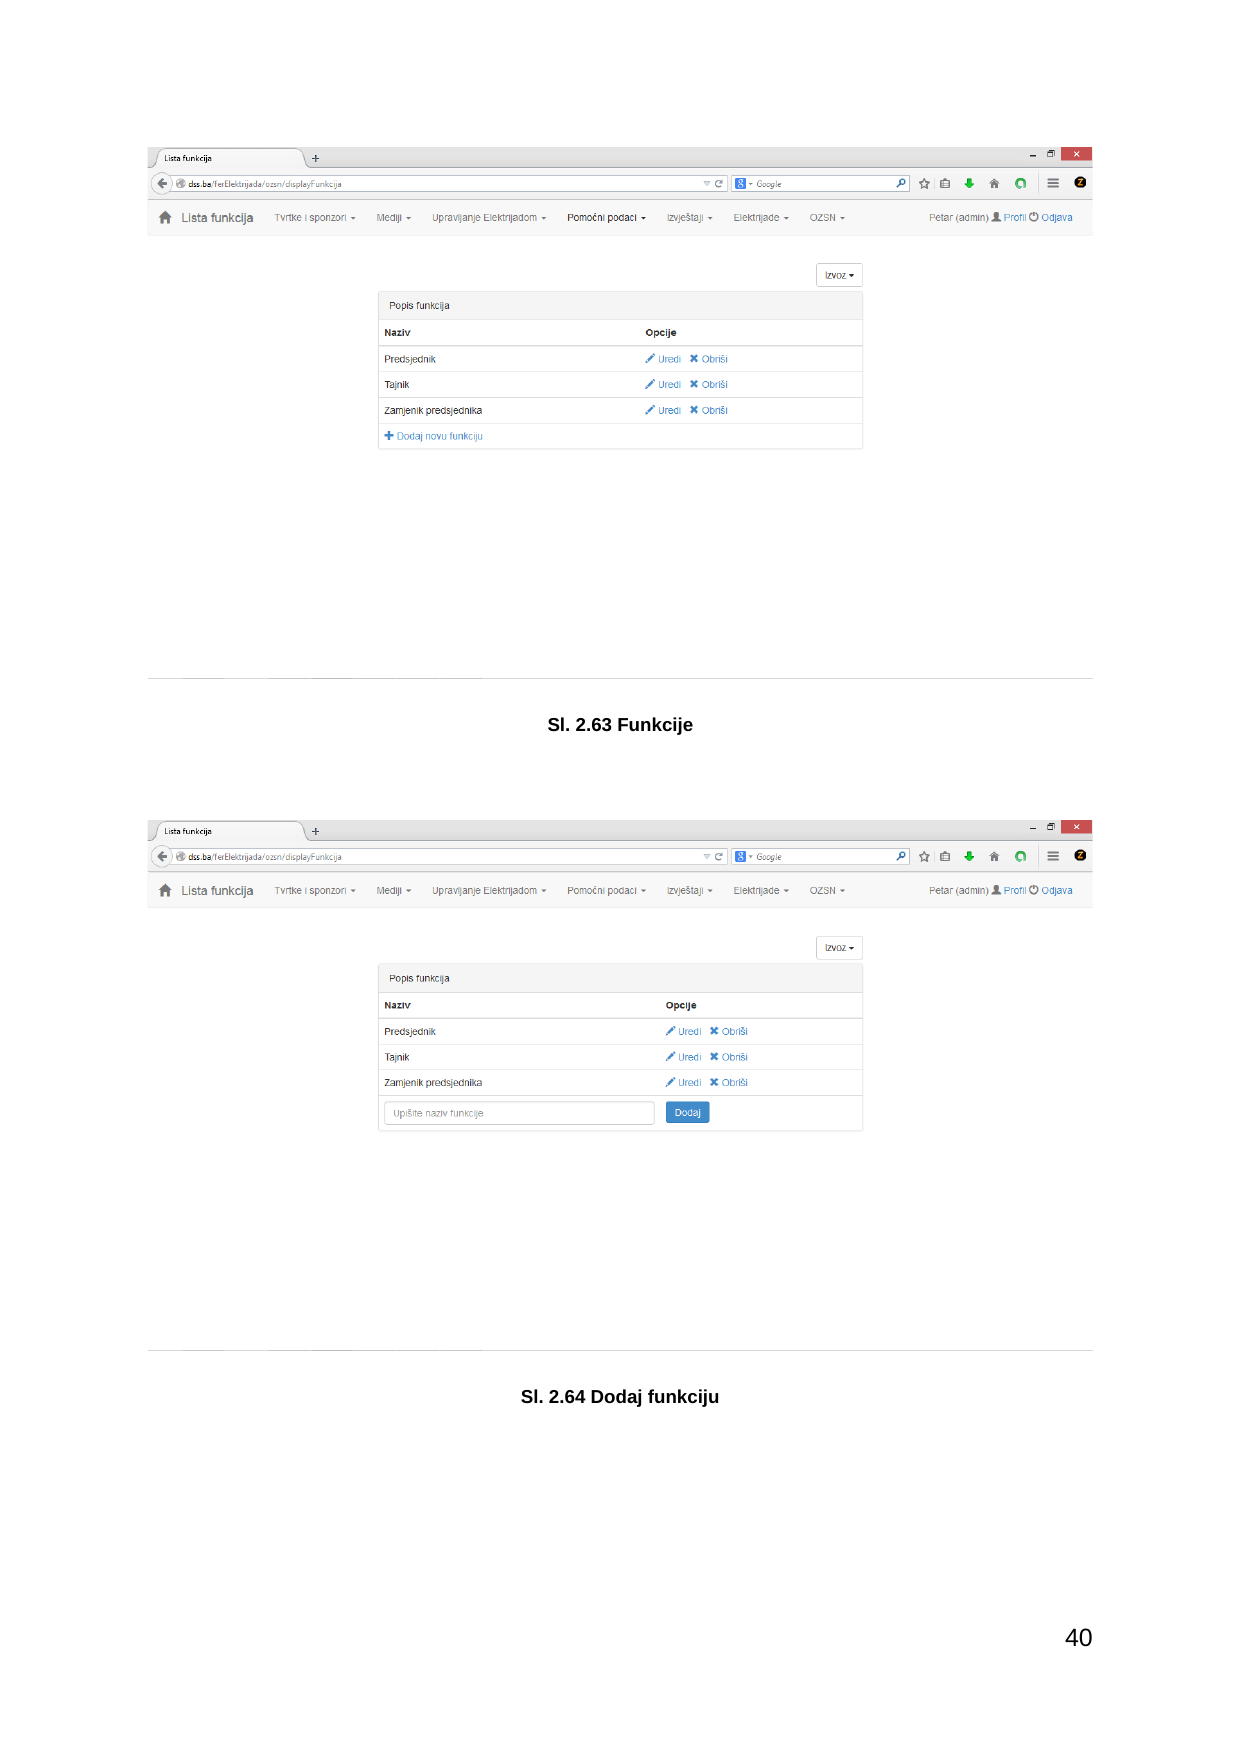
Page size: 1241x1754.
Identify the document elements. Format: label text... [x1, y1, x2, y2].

picture [147, 820, 1093, 1351]
text Sl. 2.63 Funkcije [148, 714, 1092, 735]
picture [147, 147, 1093, 679]
text Sl. 2.64 Dodaj funkciju [148, 1386, 1092, 1408]
